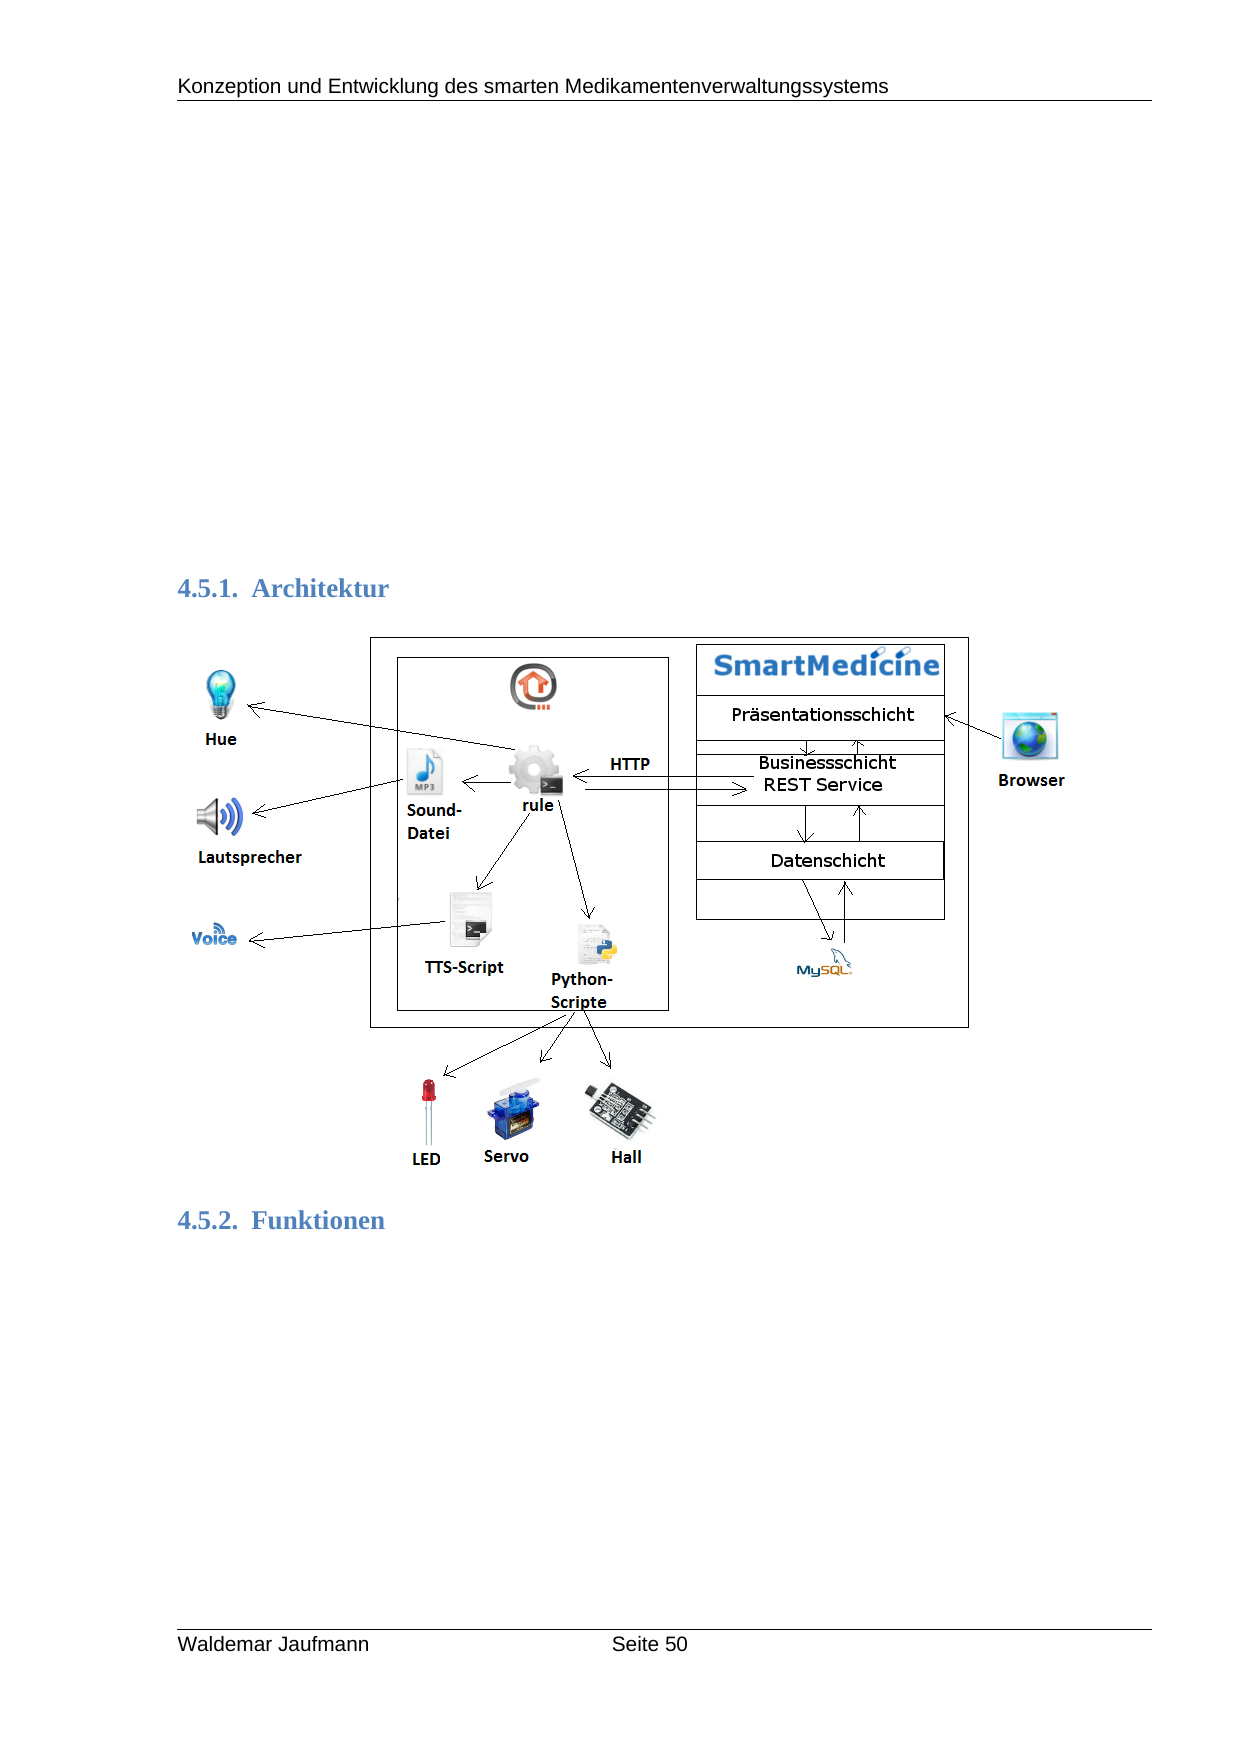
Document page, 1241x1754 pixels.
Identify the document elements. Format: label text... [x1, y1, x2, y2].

picture [177, 633, 1152, 1182]
subtitle Funktionen [177, 1202, 1152, 1236]
subtitle Architektur [177, 571, 1152, 604]
